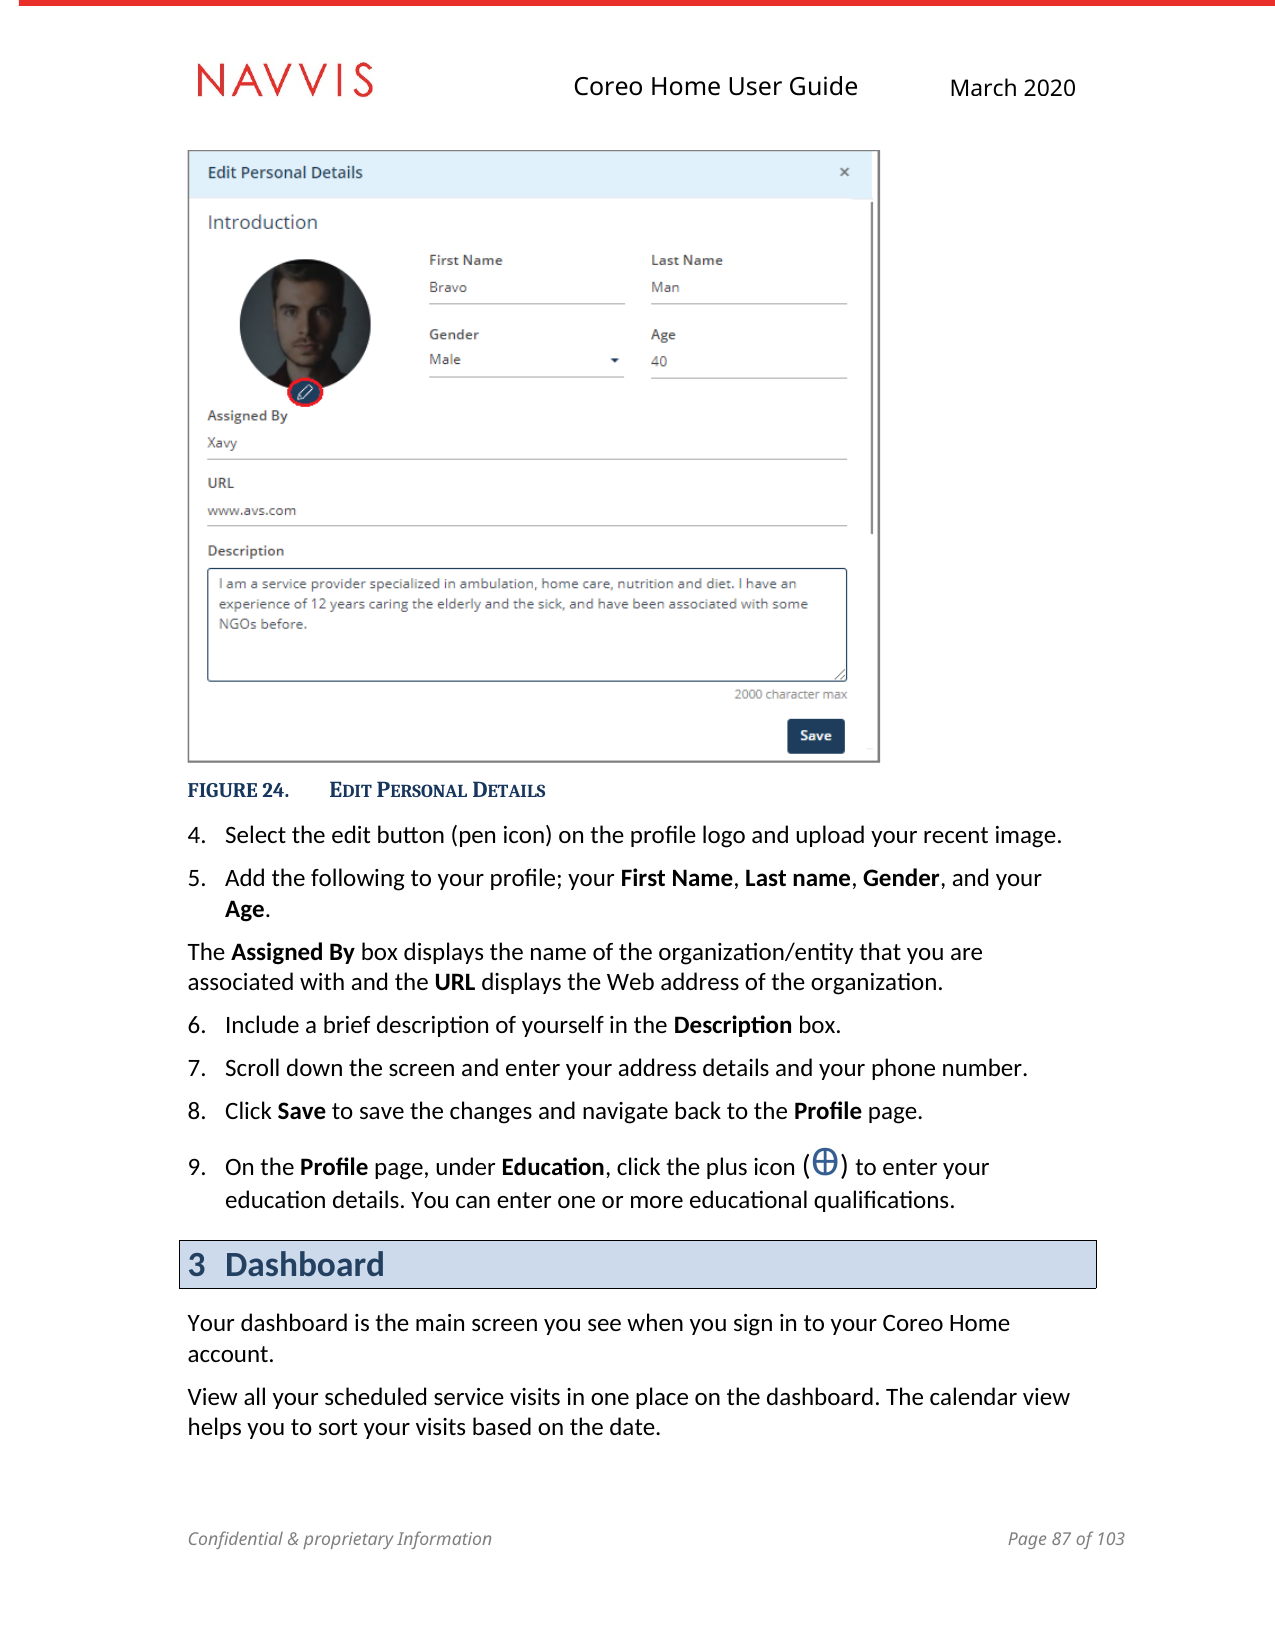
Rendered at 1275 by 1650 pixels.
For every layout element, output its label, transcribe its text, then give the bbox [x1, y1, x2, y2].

picture [187, 150, 881, 764]
list On the Profile page, under Education, click the plus icon (Ꚛ) to enter your education details. You can enter one or more educational qualifications. [187, 1138, 1087, 1215]
subtitle Dashboard [180, 1241, 1096, 1288]
list Add the following to your profile; your First Name, Last name, Gender, and your Age. [187, 862, 1087, 923]
list Click Save to save the changes and navigate back to the Profile page. [187, 1095, 1087, 1126]
text Edit Personal Details [187, 777, 1087, 803]
text The Assigned By box displays the name of the organization/entity that you are associated with and the URL displays the Web address of the organization. [187, 936, 1087, 997]
picture [187, 55, 383, 104]
list Include a brief description of yourself in the Description box. [187, 1009, 1087, 1040]
text View all your scheduled service visits in one place on the dashboard. The calendar view helps you to sort your visits based on the date. [187, 1381, 1087, 1442]
text Your dashboard is the main screen you see when you sign in to your Coreo Home account. [187, 1307, 1087, 1368]
list Scroll down the screen and enter your address details and your phone number. [187, 1052, 1087, 1083]
list Select the edit button (pen icon) on the profile logo and upload your recent image. [187, 819, 1087, 850]
